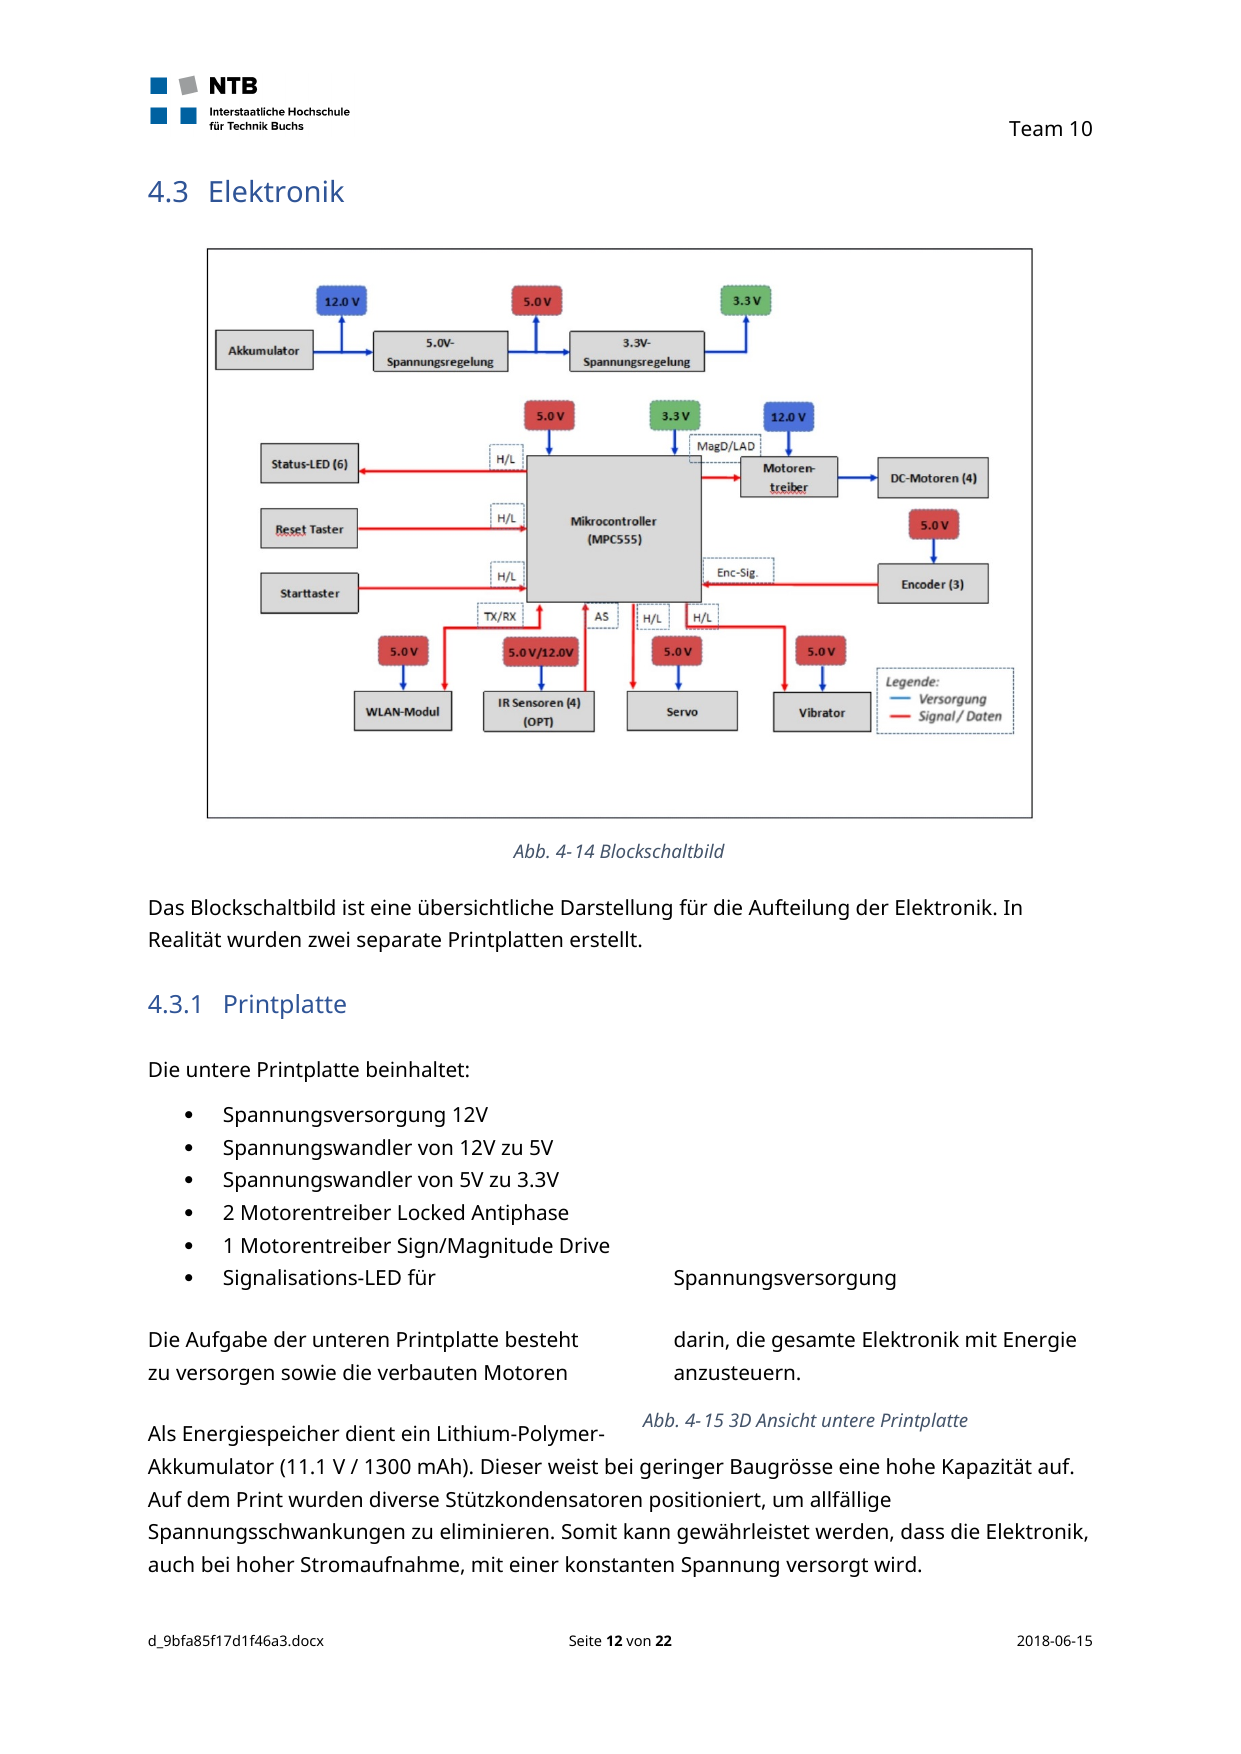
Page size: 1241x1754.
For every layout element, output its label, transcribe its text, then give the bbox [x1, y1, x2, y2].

list Signalisations-LED für Spannungsversorgung [185, 1263, 654, 1324]
list Spannungswandler von 12V zu 5V [185, 1133, 654, 1161]
list 2 Motorentreiber Locked Antiphase [185, 1198, 654, 1227]
subtitle Elektronik [148, 171, 1093, 211]
picture [654, 1013, 1134, 1394]
text Das Blockschaltbild ist eine übersichtliche Darstellung für die Aufteilung der Elektronik. In Realität wurden zwei separate Printplatten erstellt. [148, 893, 1093, 954]
picture [204, 246, 1036, 822]
picture [147, 73, 355, 137]
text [148, 1517, 1093, 1611]
subtitle Printplatte [148, 987, 1093, 1021]
text Die untere Printplatte beinhaltet: [148, 1055, 654, 1084]
text Die Aufgabe der unteren Printplatte besteht darin, die gesamte Elektronik mit Energie zu versorgen sowie die verbauten Motoren anzusteuern. [148, 1358, 1093, 1484]
list Spannungswandler von 5V zu 3.3V [185, 1166, 654, 1194]
list Spannungsversorgung 12V [185, 1100, 654, 1129]
list 1 Motorentreiber Sign/Magnitude Drive [185, 1231, 654, 1259]
